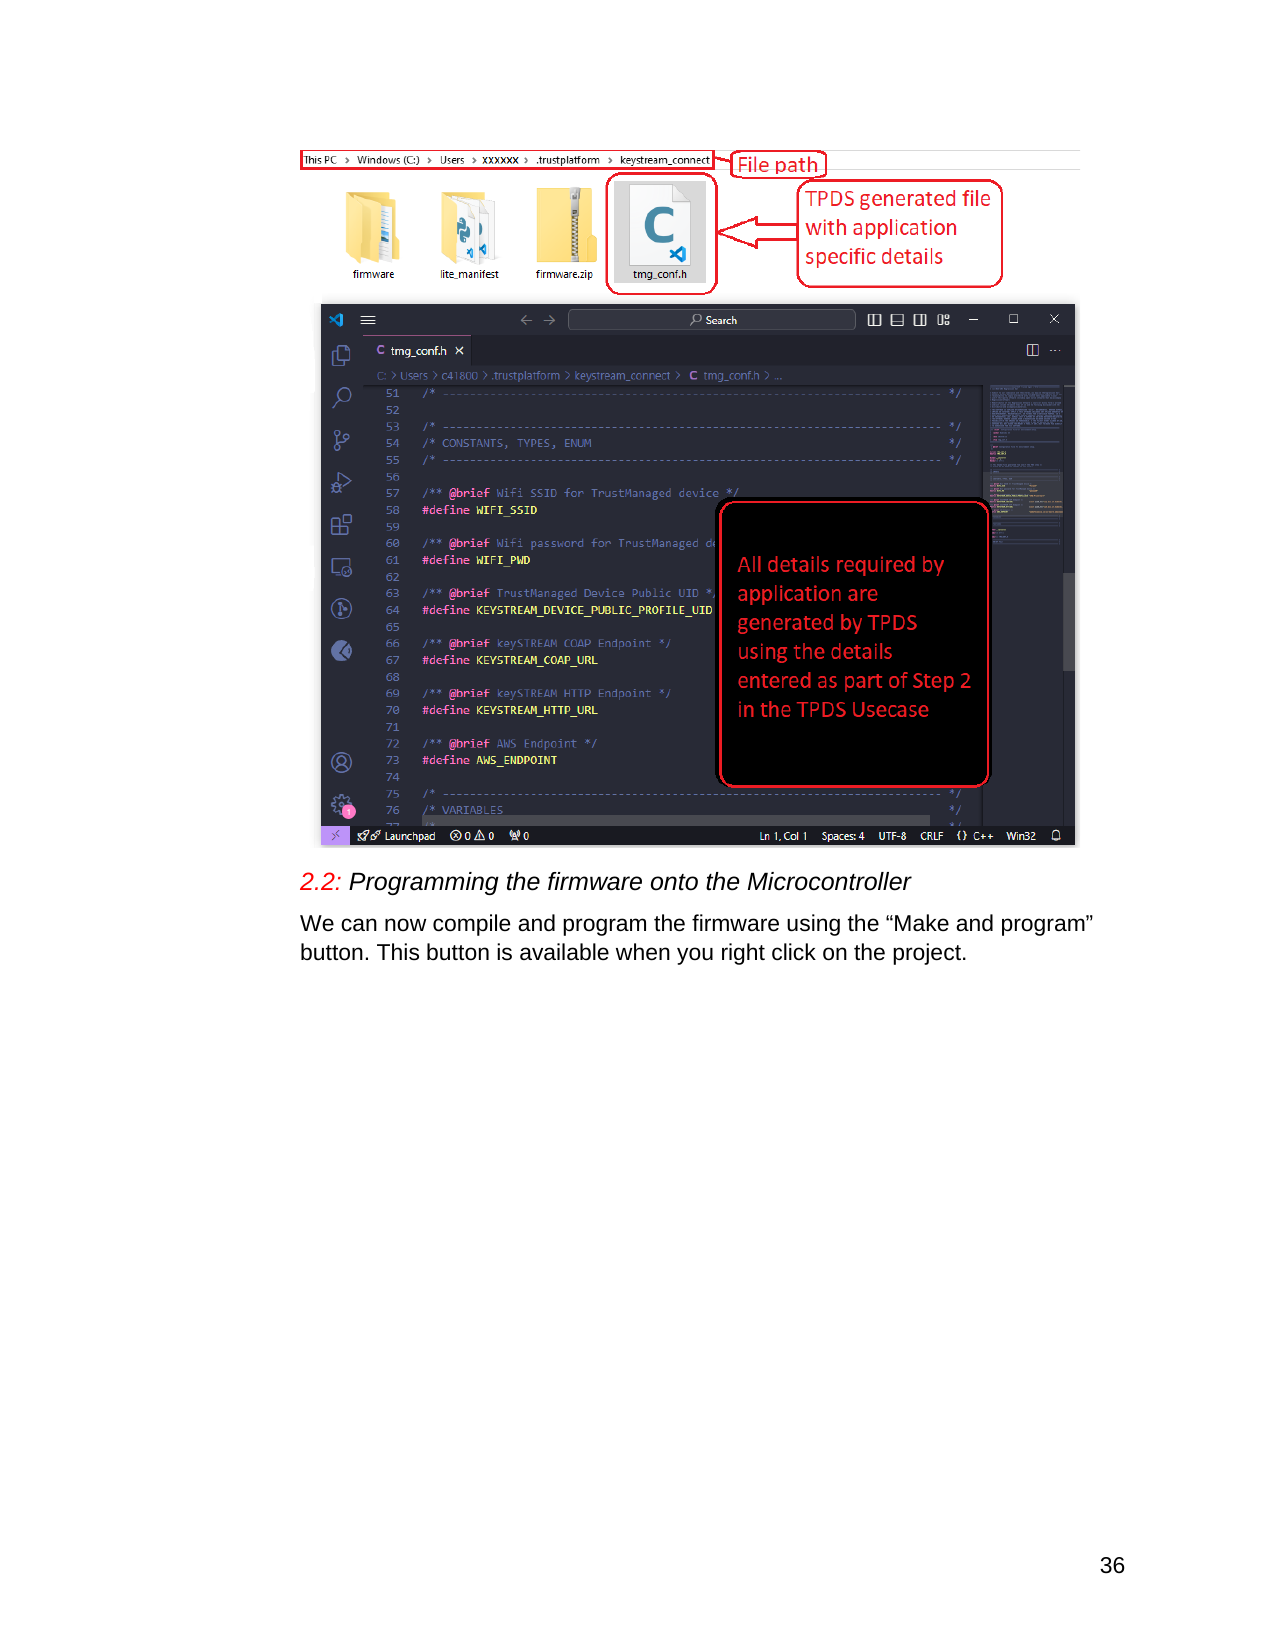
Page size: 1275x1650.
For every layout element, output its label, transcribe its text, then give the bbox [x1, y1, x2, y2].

picture [300, 150, 1081, 848]
text We can now compile and program the firmware using the “Make and program” button. This button is available when you right click on the project. [300, 910, 1125, 965]
subtitle 2.2: Programming the firmware onto the Microcontroller [300, 867, 1125, 895]
